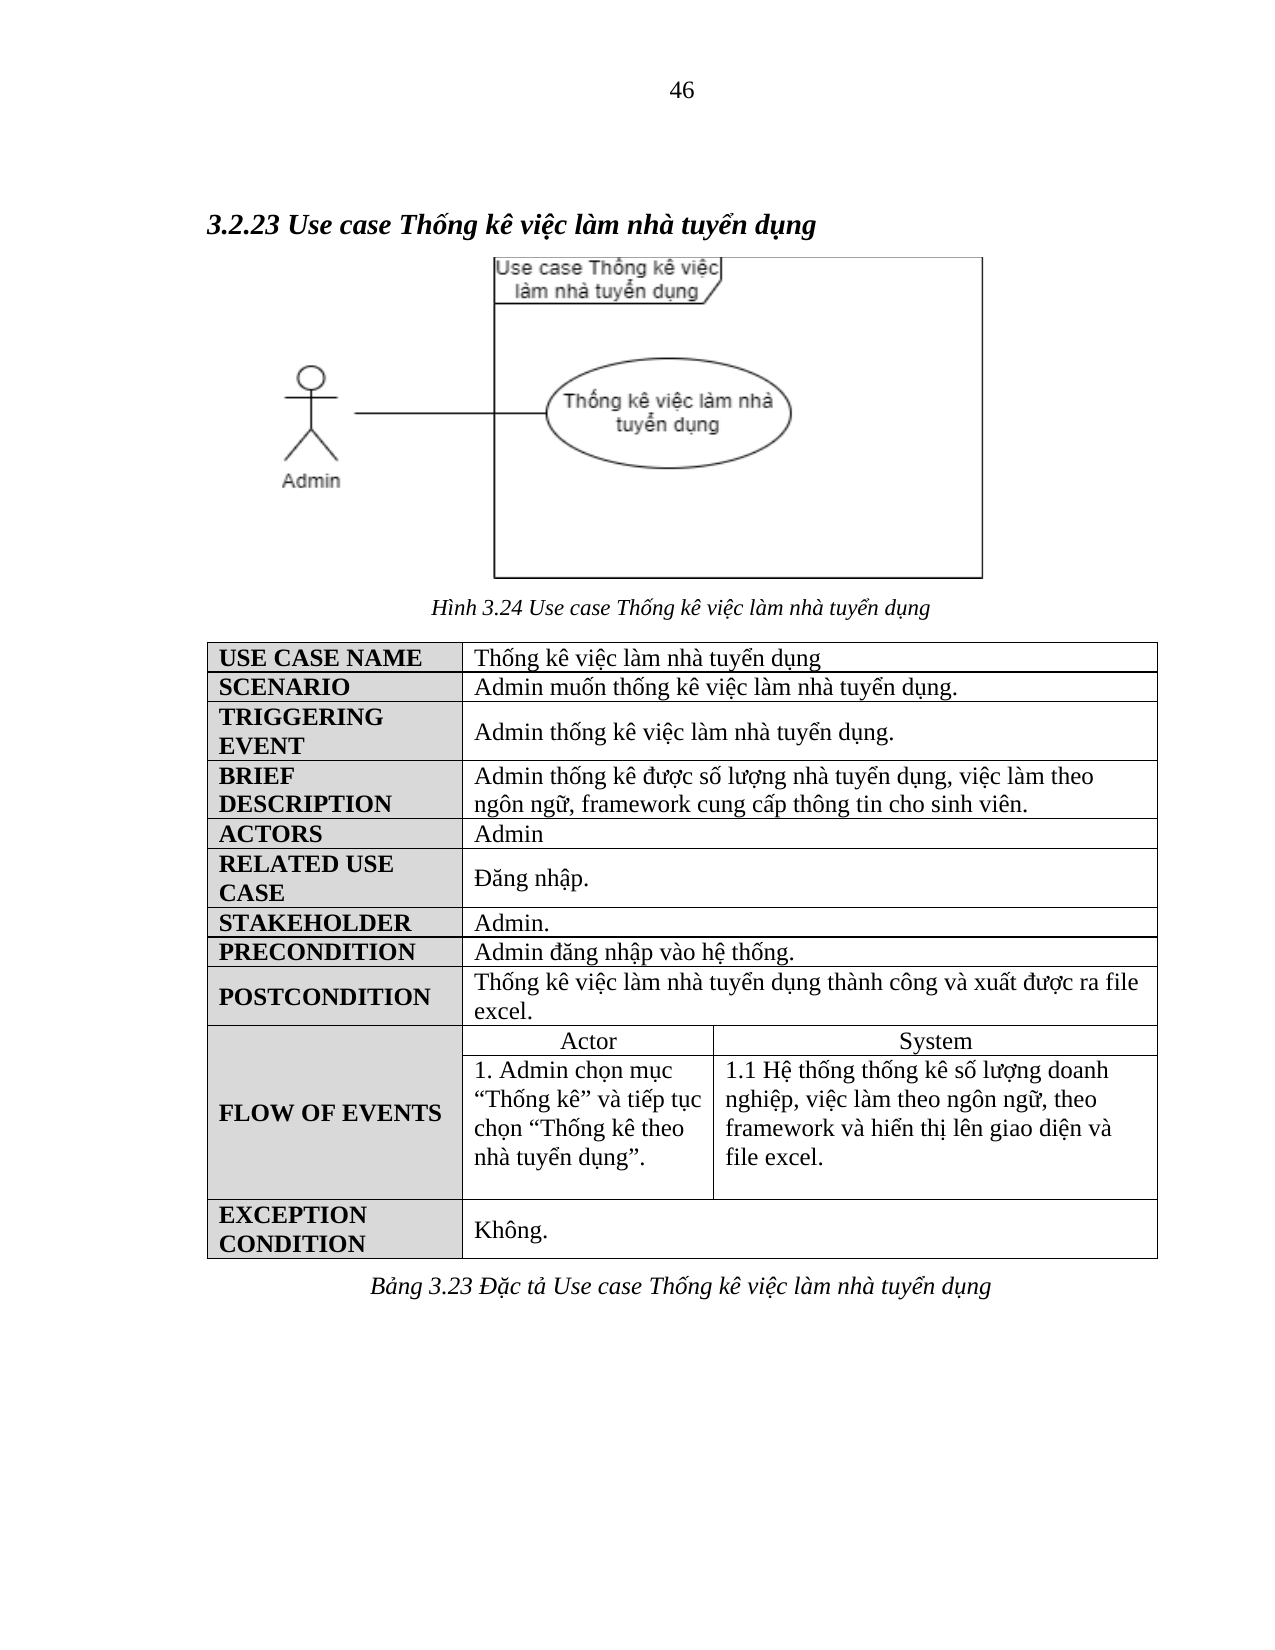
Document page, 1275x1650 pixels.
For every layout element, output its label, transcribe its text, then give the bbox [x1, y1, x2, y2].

table_cell Admin thống kê việc làm nhà tuyển dụng. [463, 702, 1157, 760]
table_cell STAKEHOLDER [208, 908, 462, 936]
table_cell Đăng nhập. [463, 849, 1157, 907]
table_cell 1.1 Hệ thống thống kê số lượng doanh nghiệp, việc làm theo ngôn ngữ, theo framework và hiển thị lên giao diện và file excel. [714, 1056, 1157, 1199]
text Bảng 3.23 Đặc tả Use case Thống kê việc làm nhà tuyển dụng [207, 1271, 1157, 1300]
table_cell Thống kê việc làm nhà tuyển dụng thành công và xuất được ra file excel. [463, 967, 1157, 1025]
table_cell POSTCONDITION [208, 967, 462, 1025]
table_cell 1. Admin chọn mục “Thống kê” và tiếp tục chọn “Thống kê theo nhà tuyển dụng”. [463, 1056, 713, 1199]
table_cell Actor [463, 1026, 713, 1054]
table_cell Không. [463, 1200, 1157, 1258]
table_cell System [714, 1026, 1157, 1054]
table_header Thống kê việc làm nhà tuyển dụng [463, 643, 1157, 671]
table_cell Admin đăng nhập vào hệ thống. [463, 938, 1157, 966]
table_cell BRIEF DESCRIPTION [208, 761, 462, 818]
table_cell FLOW OF EVENTS [208, 1026, 462, 1199]
table_cell TRIGGERING EVENT [208, 702, 462, 760]
text Hình 3.24 Use case Thống kê việc làm nhà tuyển dụng [207, 594, 1157, 621]
table_cell EXCEPTION CONDITION [208, 1200, 462, 1258]
list Use case Thống kê việc làm nhà tuyển dụng [207, 207, 1157, 240]
table_cell Admin muốn thống kê việc làm nhà tuyển dụng. [463, 673, 1157, 701]
table_cell SCENARIO [208, 673, 462, 701]
table_header USE CASE NAME [208, 643, 462, 671]
table_cell Admin. [463, 908, 1157, 936]
picture [281, 257, 984, 579]
table_cell PRECONDITION [208, 938, 462, 966]
table_cell Admin thống kê được số lượng nhà tuyển dụng, việc làm theo ngôn ngữ, framework cung cấp thông tin cho sinh viên. [463, 761, 1157, 818]
table_cell Admin [463, 819, 1157, 848]
table_cell RELATED USE CASE [208, 849, 462, 907]
table_cell ACTORS [208, 819, 462, 848]
